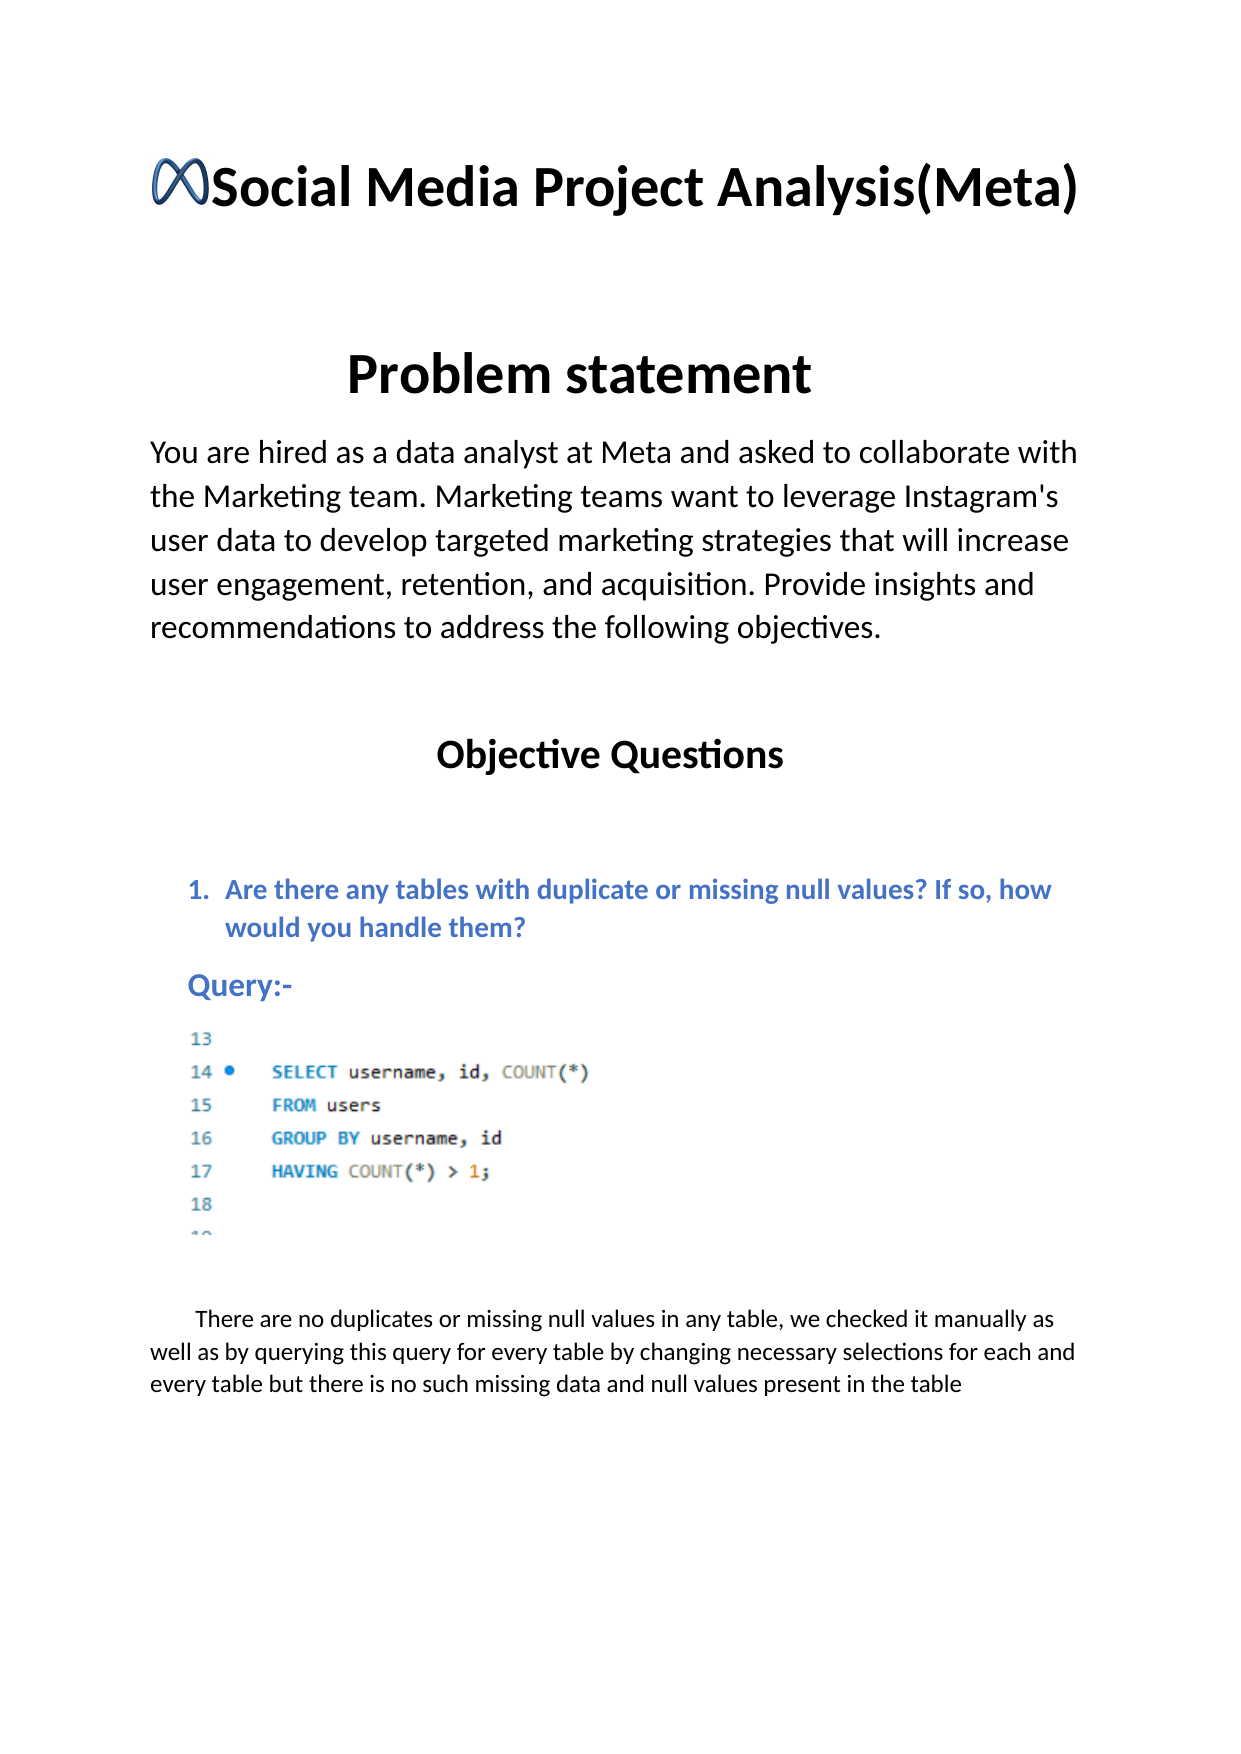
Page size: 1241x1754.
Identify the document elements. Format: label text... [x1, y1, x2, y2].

text Problem statement [150, 337, 1090, 408]
text You are hired as a data analyst at Meta and asked to collaborate with the Marketing team. Marketing teams want to leverage Instagram's user data to develop targeted marketing strategies that will increase user engagement, retention, and acquisition. Provide insights and recommendations to address the following objectives. [150, 431, 1090, 647]
text Social Media Project Analysis(Meta) [150, 150, 1090, 221]
text There are no duplicates or missing null values in any table, we checked it manually as well as by querying this query for every table by changing necessary selections for each and every table but there is no such missing data and null values present in the table [150, 1303, 1090, 1399]
text Objective Questions [150, 728, 1090, 778]
picture [187, 1025, 705, 1235]
text Query:- [187, 964, 1090, 1005]
picture [150, 155, 212, 207]
list Are there any tables with duplicate or missing null values? If so, how would you handle them? [187, 871, 1090, 945]
